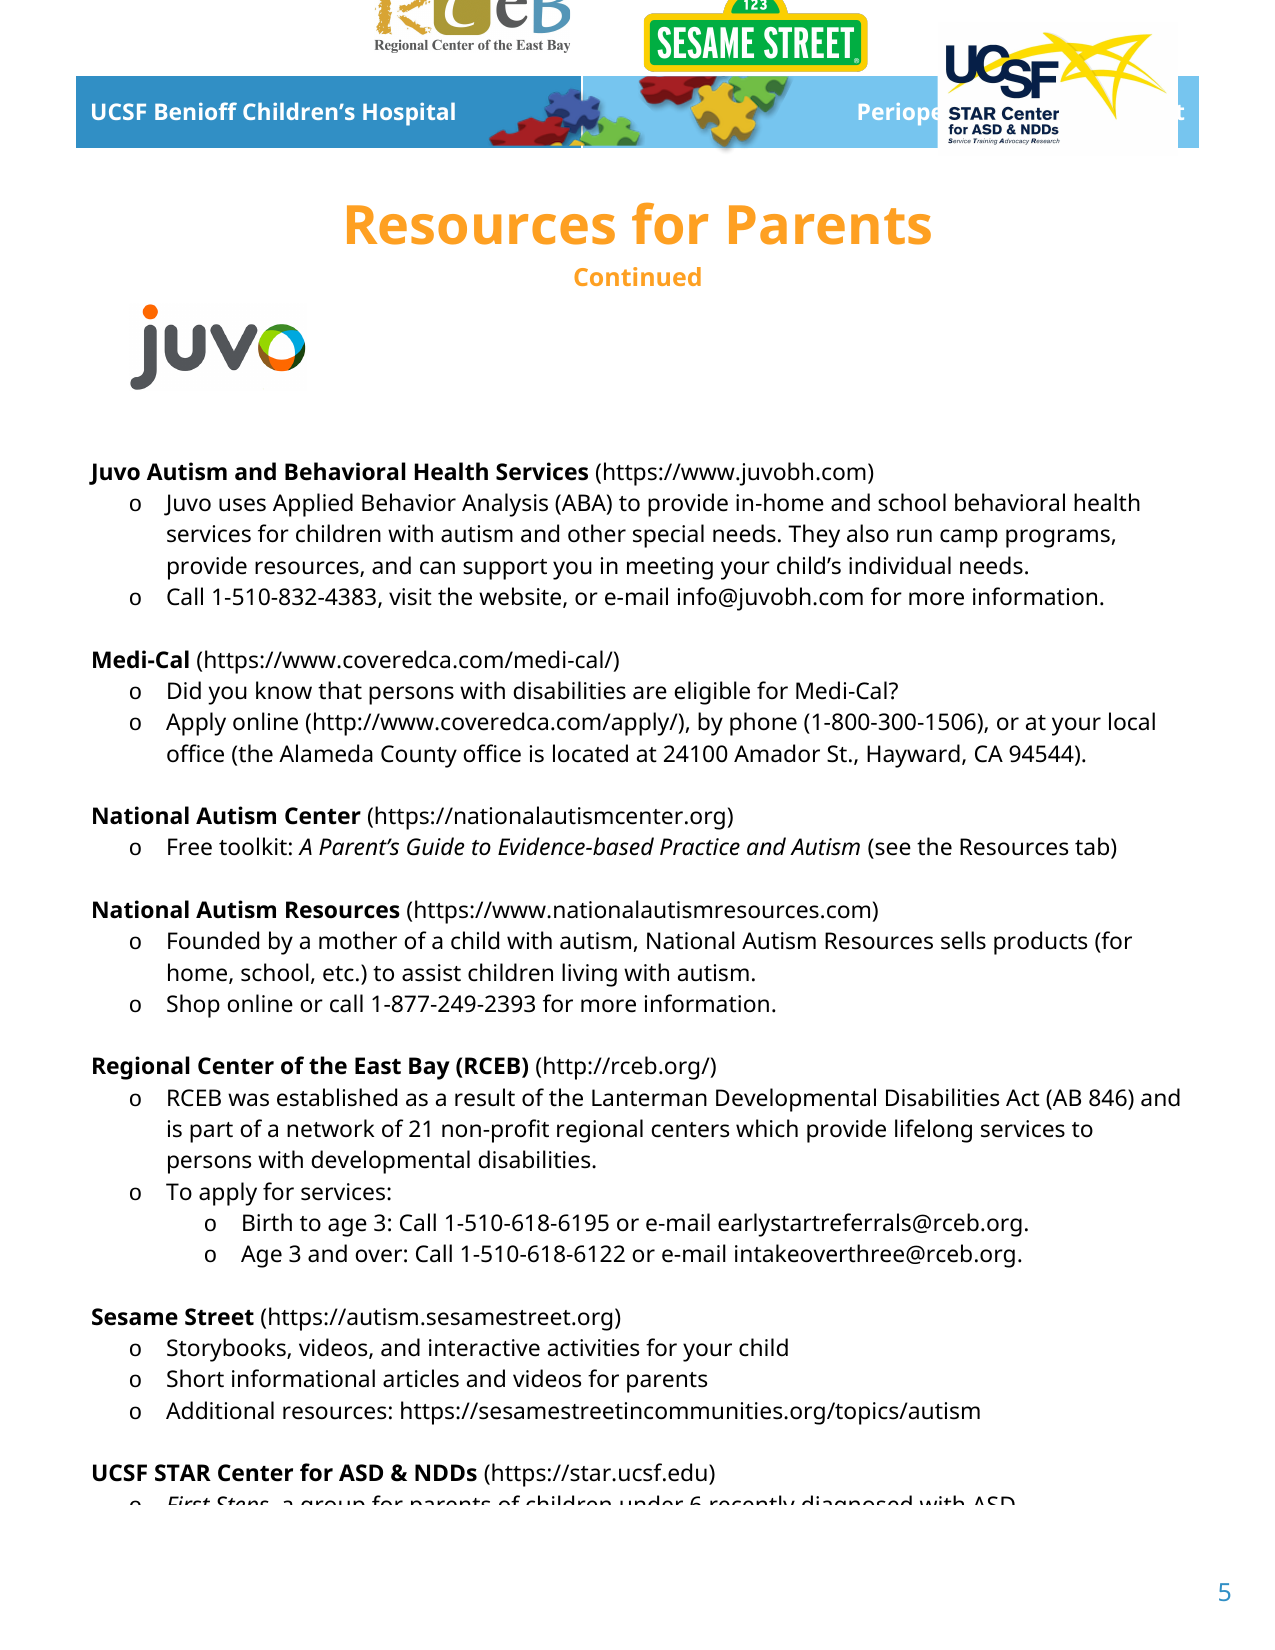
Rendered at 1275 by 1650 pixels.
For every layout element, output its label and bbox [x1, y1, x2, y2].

picture [643, 0, 868, 72]
picture [937, 22, 1178, 156]
picture [129, 303, 307, 391]
picture [374, 0, 571, 53]
